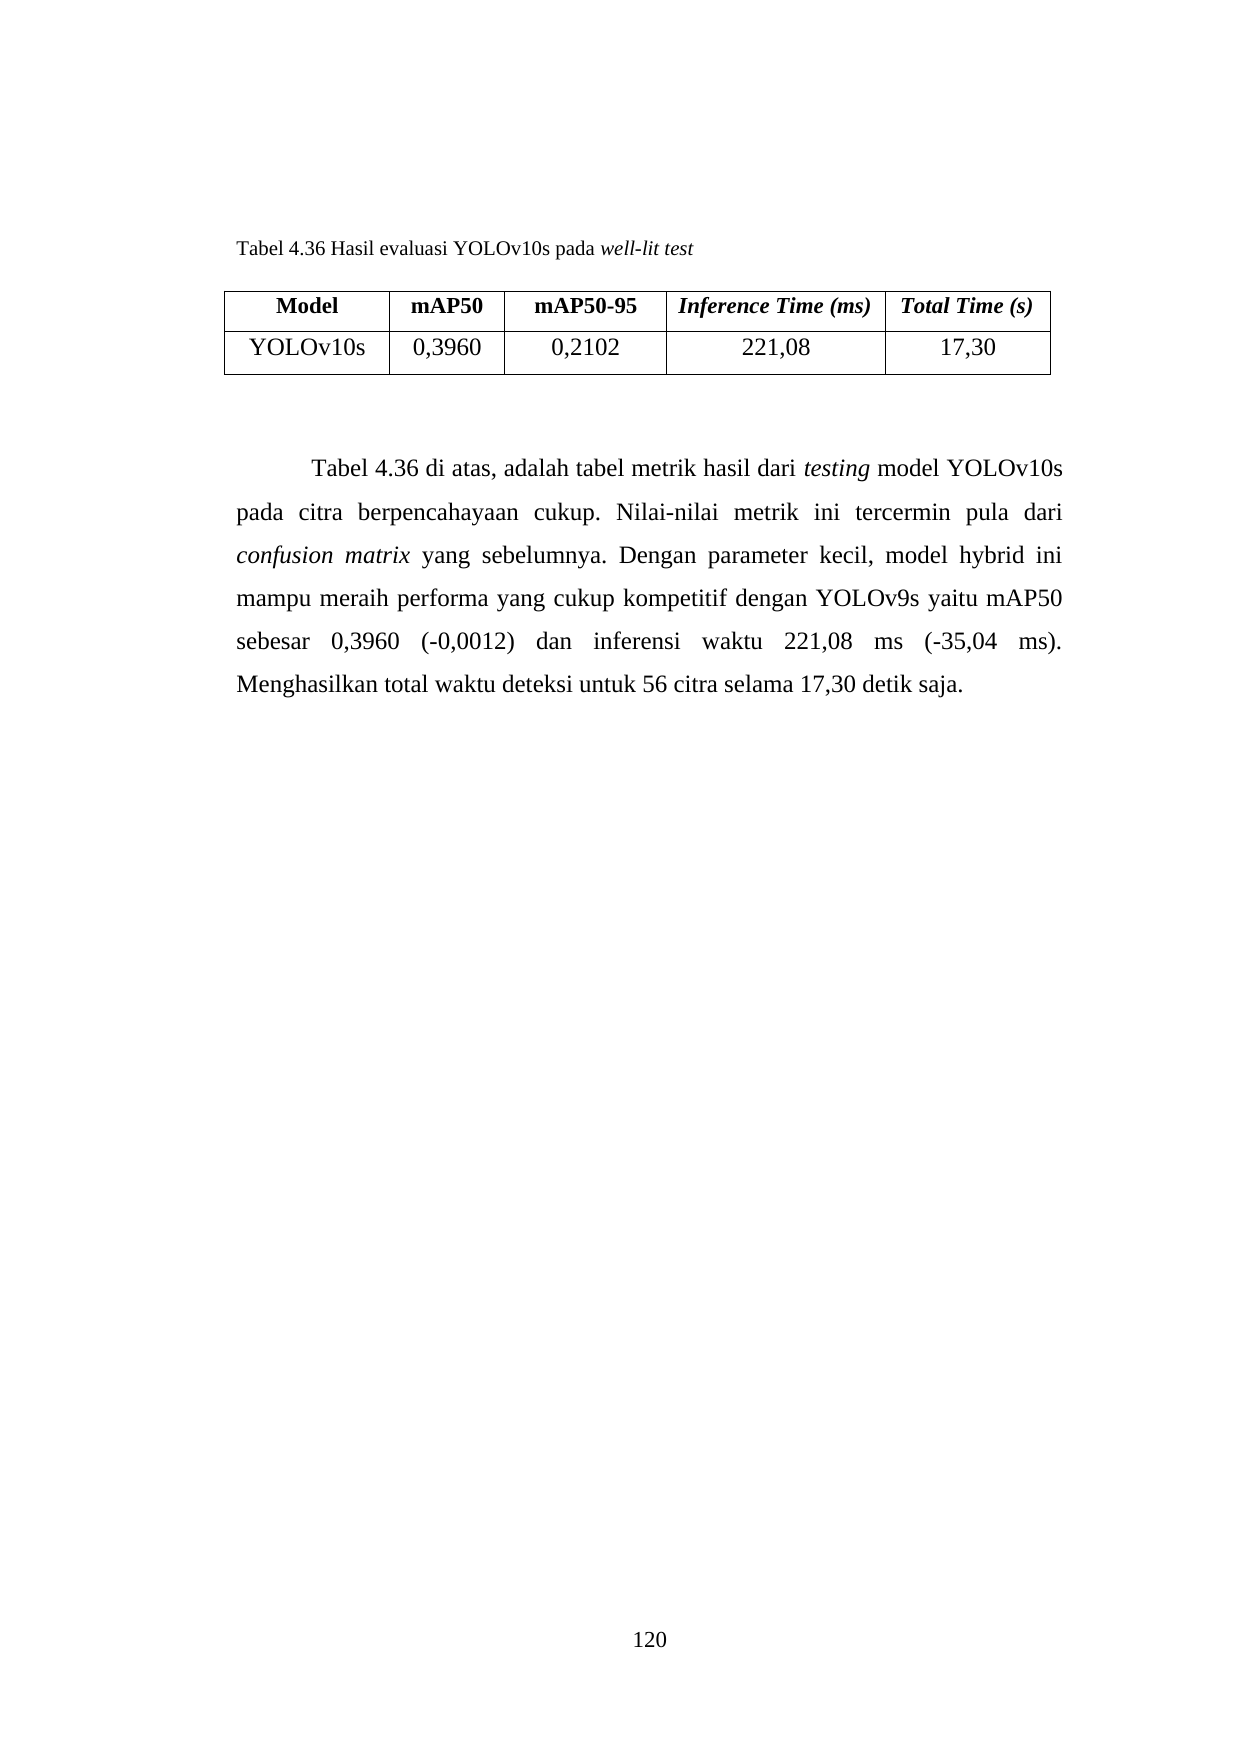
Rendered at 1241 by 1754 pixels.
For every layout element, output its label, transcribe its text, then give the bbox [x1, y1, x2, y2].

table_header Model [225, 292, 389, 331]
table_cell YOLOv10s [225, 332, 389, 374]
table_cell 0,3960 [390, 332, 504, 374]
table_cell 221,08 [667, 332, 885, 374]
table_header Inference Time (ms) [667, 292, 885, 331]
table_header mAP50 [390, 292, 504, 331]
table_header Total Time (s) [886, 292, 1050, 331]
text Tabel 4.36 di atas, adalah tabel metrik hasil dari testing model YOLOv10s pada citra berpencahayaan cukup. Nilai-nilai metrik ini tercermin pula dari confusion matrix yang sebelumnya. Dengan parameter kecil, model hybrid ini mampu meraih performa yang cukup kompetitif dengan YOLOv9s yaitu mAP50 sebesar 0,3960 (-0,0012) dan inferensi waktu 221,08 ms (-35,04 ms). Menghasilkan total waktu deteksi untuk 56 citra selama 17,30 detik saja. [236, 453, 1063, 698]
table_cell 17,30 [886, 332, 1050, 374]
table_cell 0,2102 [505, 332, 666, 374]
text Tabel 4.36 Hasil evaluasi YOLOv10s pada well-lit test [236, 236, 1063, 260]
table_header mAP50-95 [505, 292, 666, 331]
